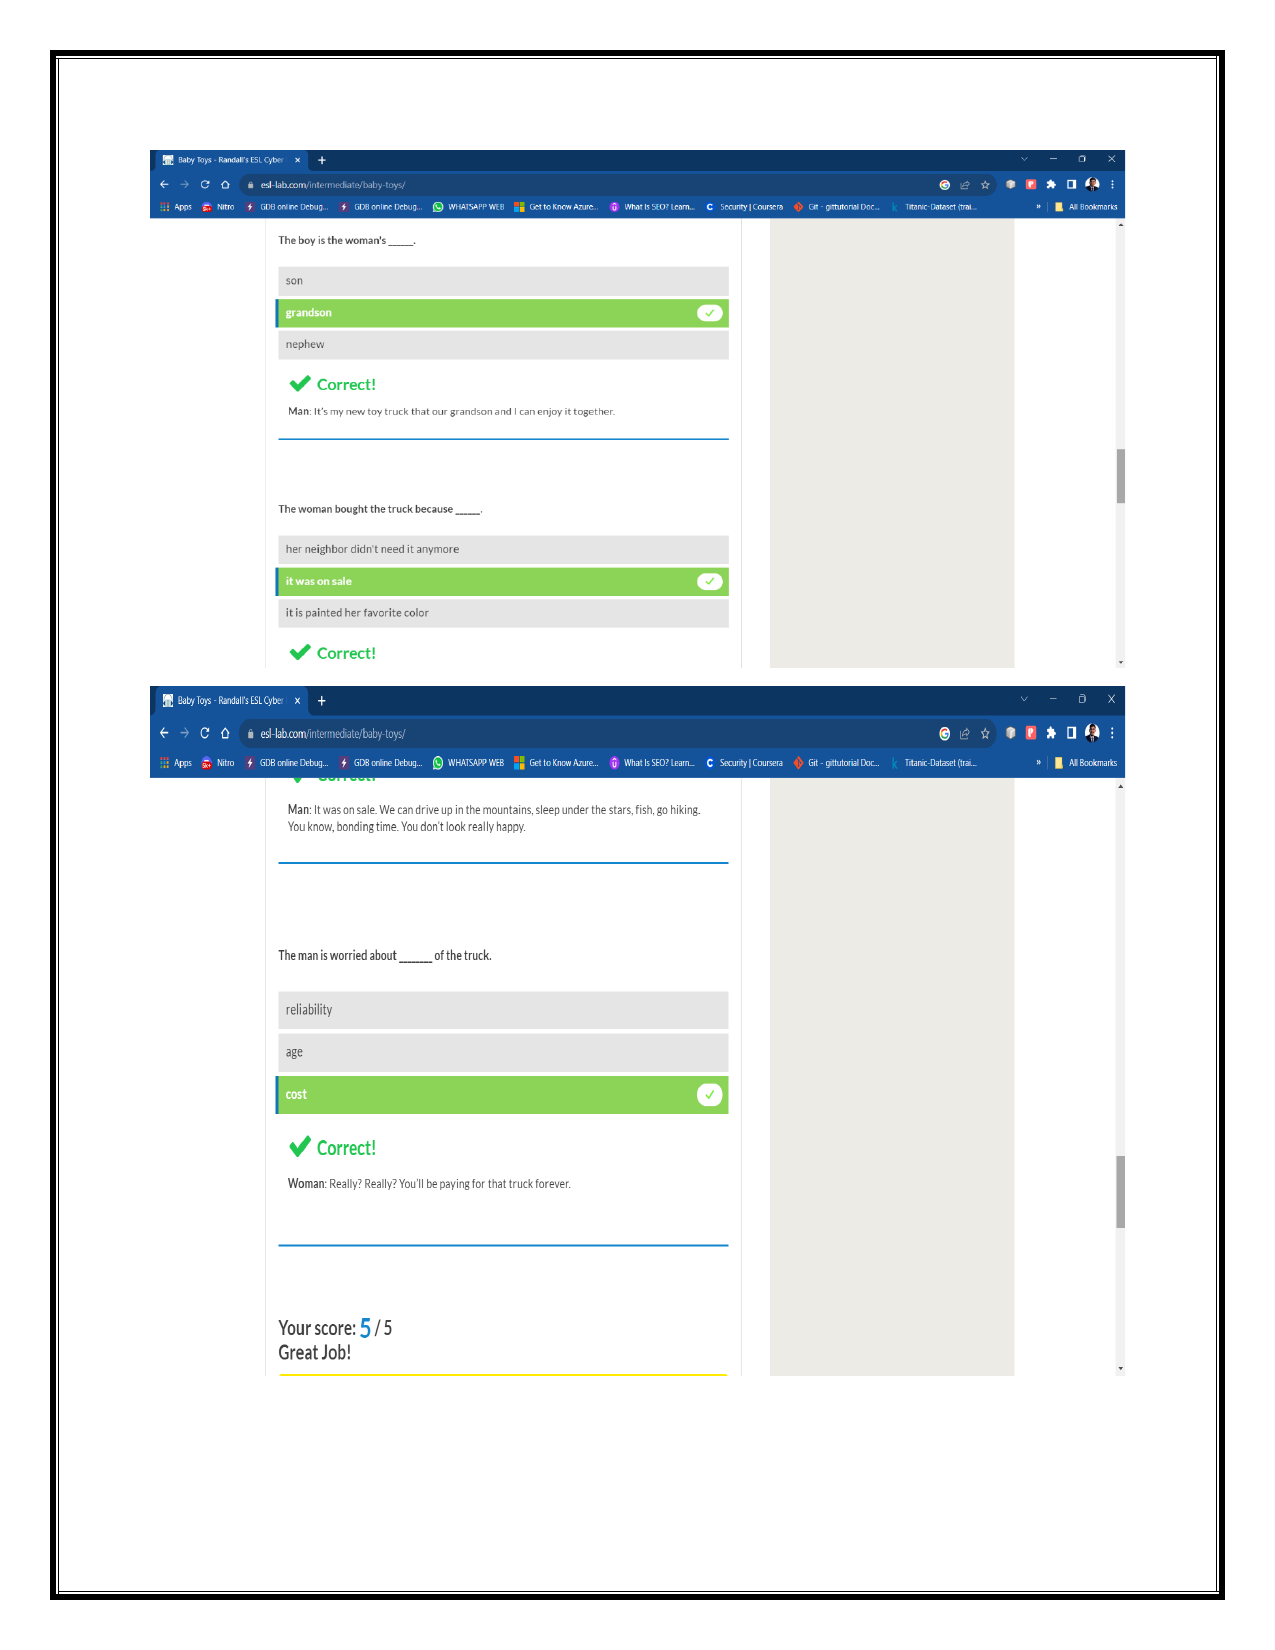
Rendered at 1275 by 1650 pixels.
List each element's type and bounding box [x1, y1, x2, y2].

picture [150, 686, 1125, 1376]
picture [150, 150, 1125, 668]
